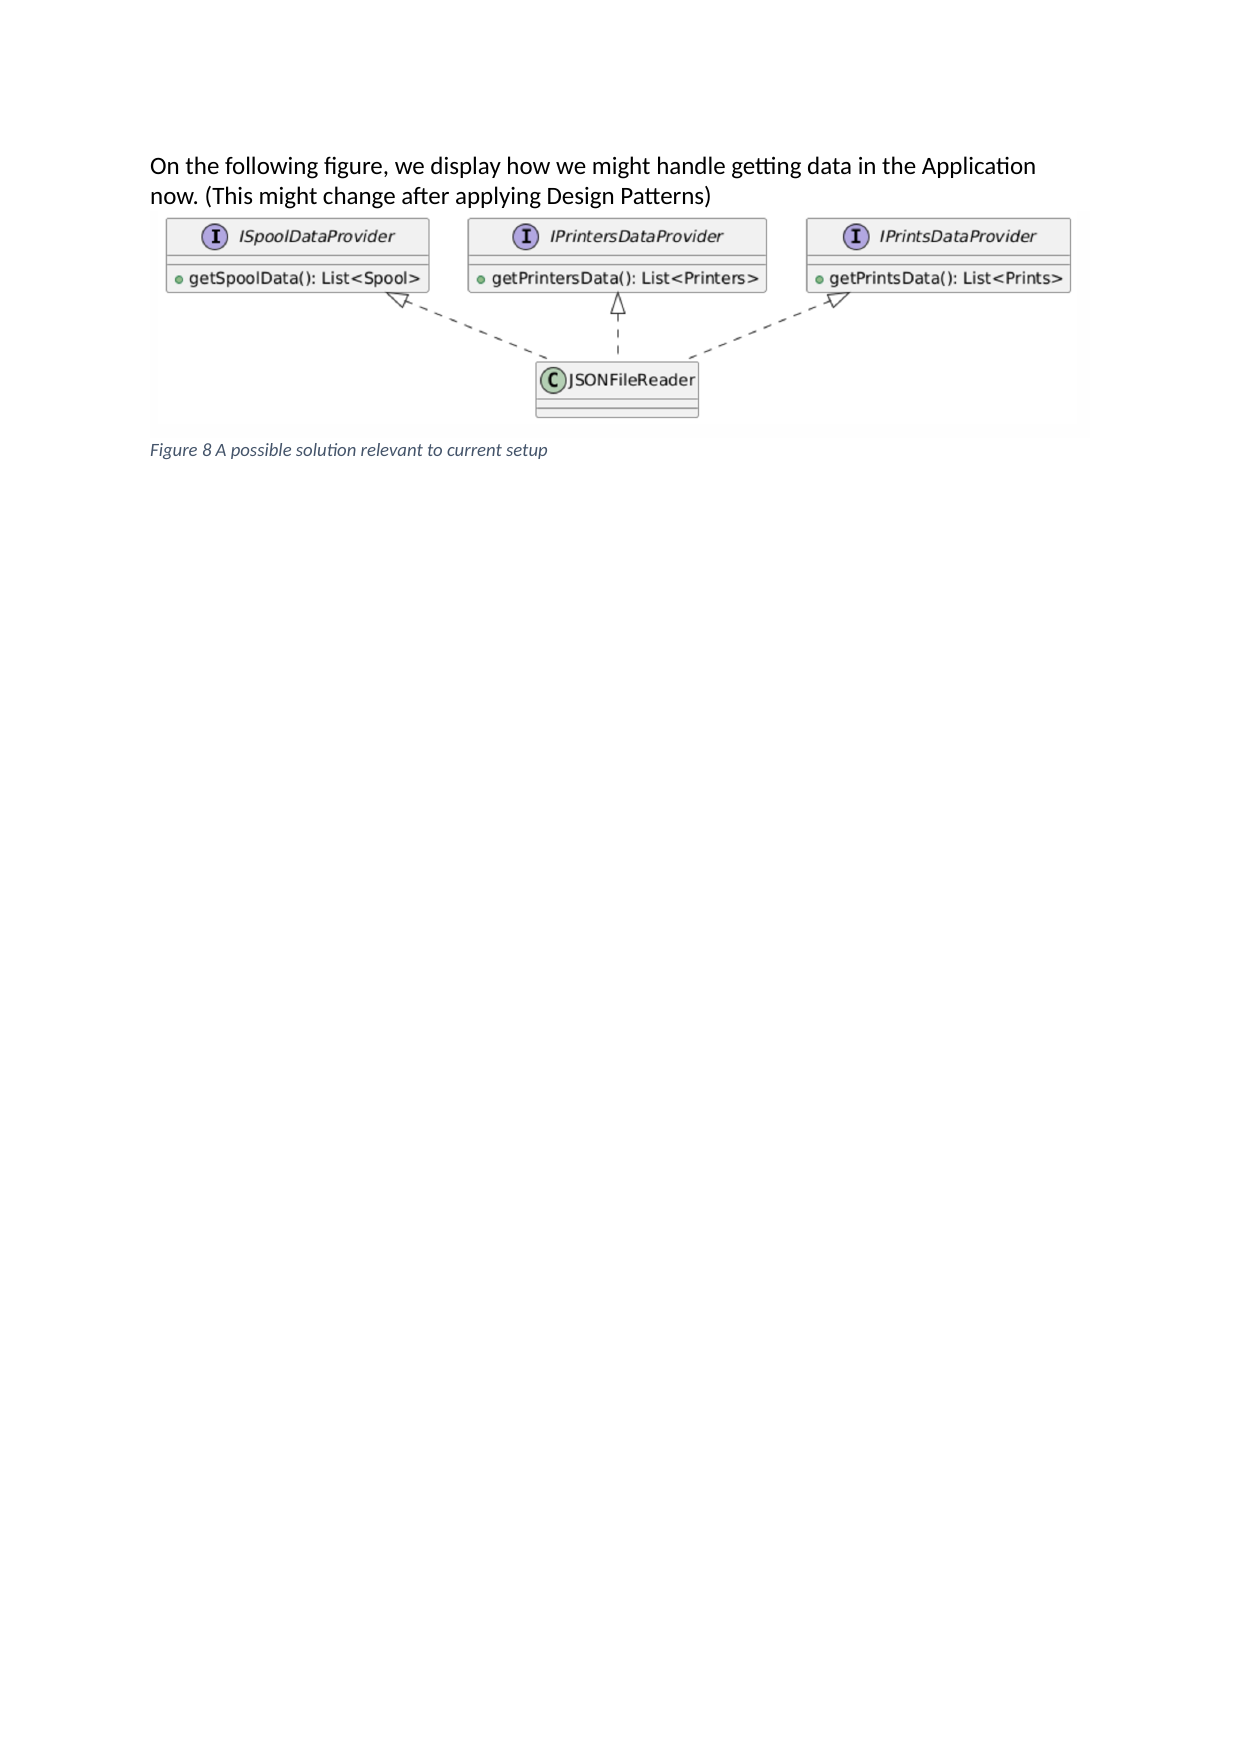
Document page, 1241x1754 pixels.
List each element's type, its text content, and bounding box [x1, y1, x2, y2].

text On the following figure, we display how we might handle getting data in the Application now. (This might change after applying Design Patterns) [150, 150, 1090, 211]
picture [150, 211, 1091, 438]
